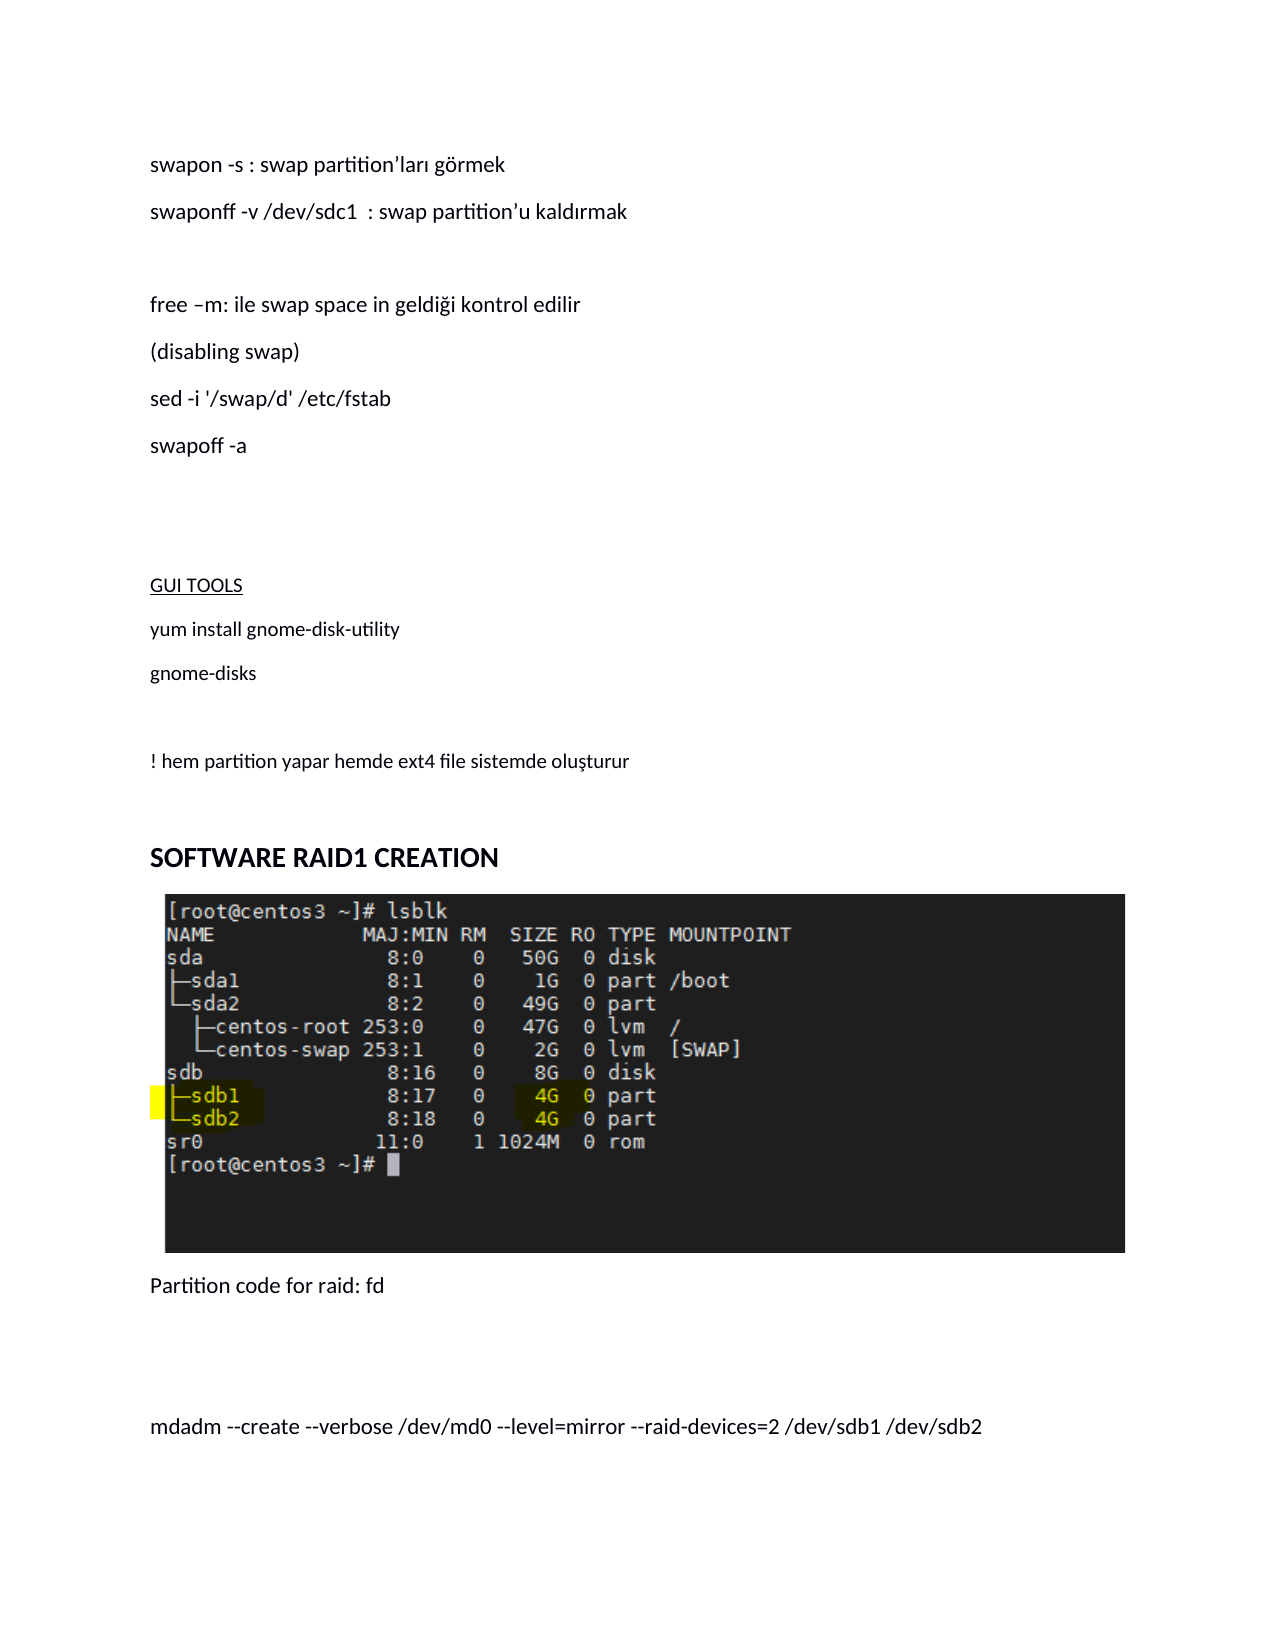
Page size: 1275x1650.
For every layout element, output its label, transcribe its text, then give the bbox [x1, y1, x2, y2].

text SOFTWARE RAID1 CREATION [150, 839, 1125, 875]
picture [150, 894, 1125, 1253]
text swapoff -a [150, 431, 1125, 459]
text ! hem partition yapar hemde ext4 file sistemde oluşturur [150, 748, 1125, 773]
text mdadm --create --verbose /dev/md0 --level=mirror --raid-devices=2 /dev/sdb1 /dev/sdb2 [150, 1412, 1125, 1440]
text (disabling swap) [150, 337, 1125, 366]
text swapon -s : swap partition’ları görmek [150, 150, 1125, 178]
text GUI TOOLS [150, 572, 1125, 597]
text swaponff -v /dev/sdc1 : swap partition’u kaldırmak [150, 197, 1125, 225]
text gnome-disks [150, 660, 1125, 685]
text sed -i '/swap/d' /etc/fstab [150, 384, 1125, 412]
text yum install gnome-disk-utility [150, 616, 1125, 641]
text free –m: ile swap space in geldiği kontrol edilir [150, 291, 1125, 319]
text Partition code for raid: fd [150, 1271, 1125, 1299]
